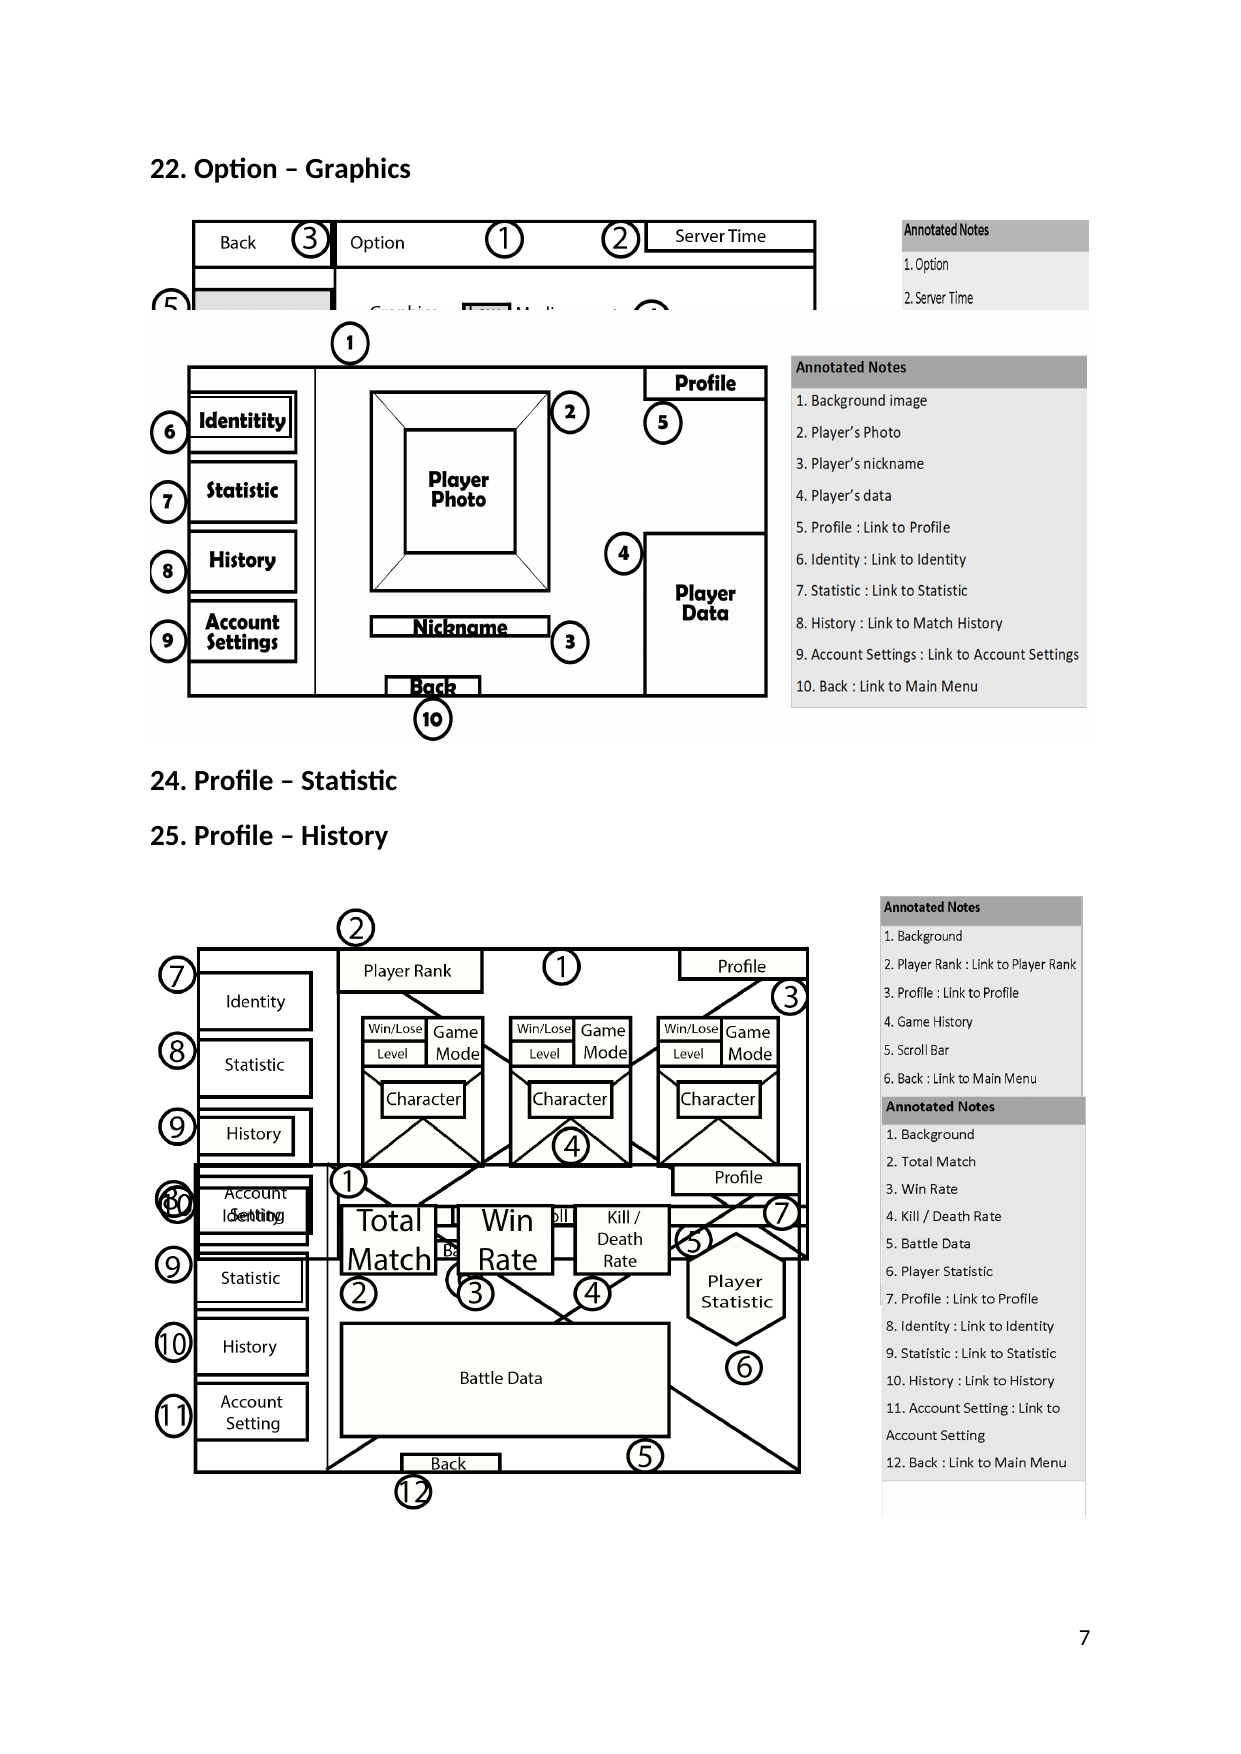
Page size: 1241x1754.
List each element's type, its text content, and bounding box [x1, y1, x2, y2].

picture [148, 878, 1091, 1517]
text 22. Option – Graphics [150, 150, 1090, 186]
picture [150, 209, 1091, 745]
text 25. Profile – History [150, 817, 1090, 852]
text 24. Profile – Statistic [150, 745, 1090, 797]
